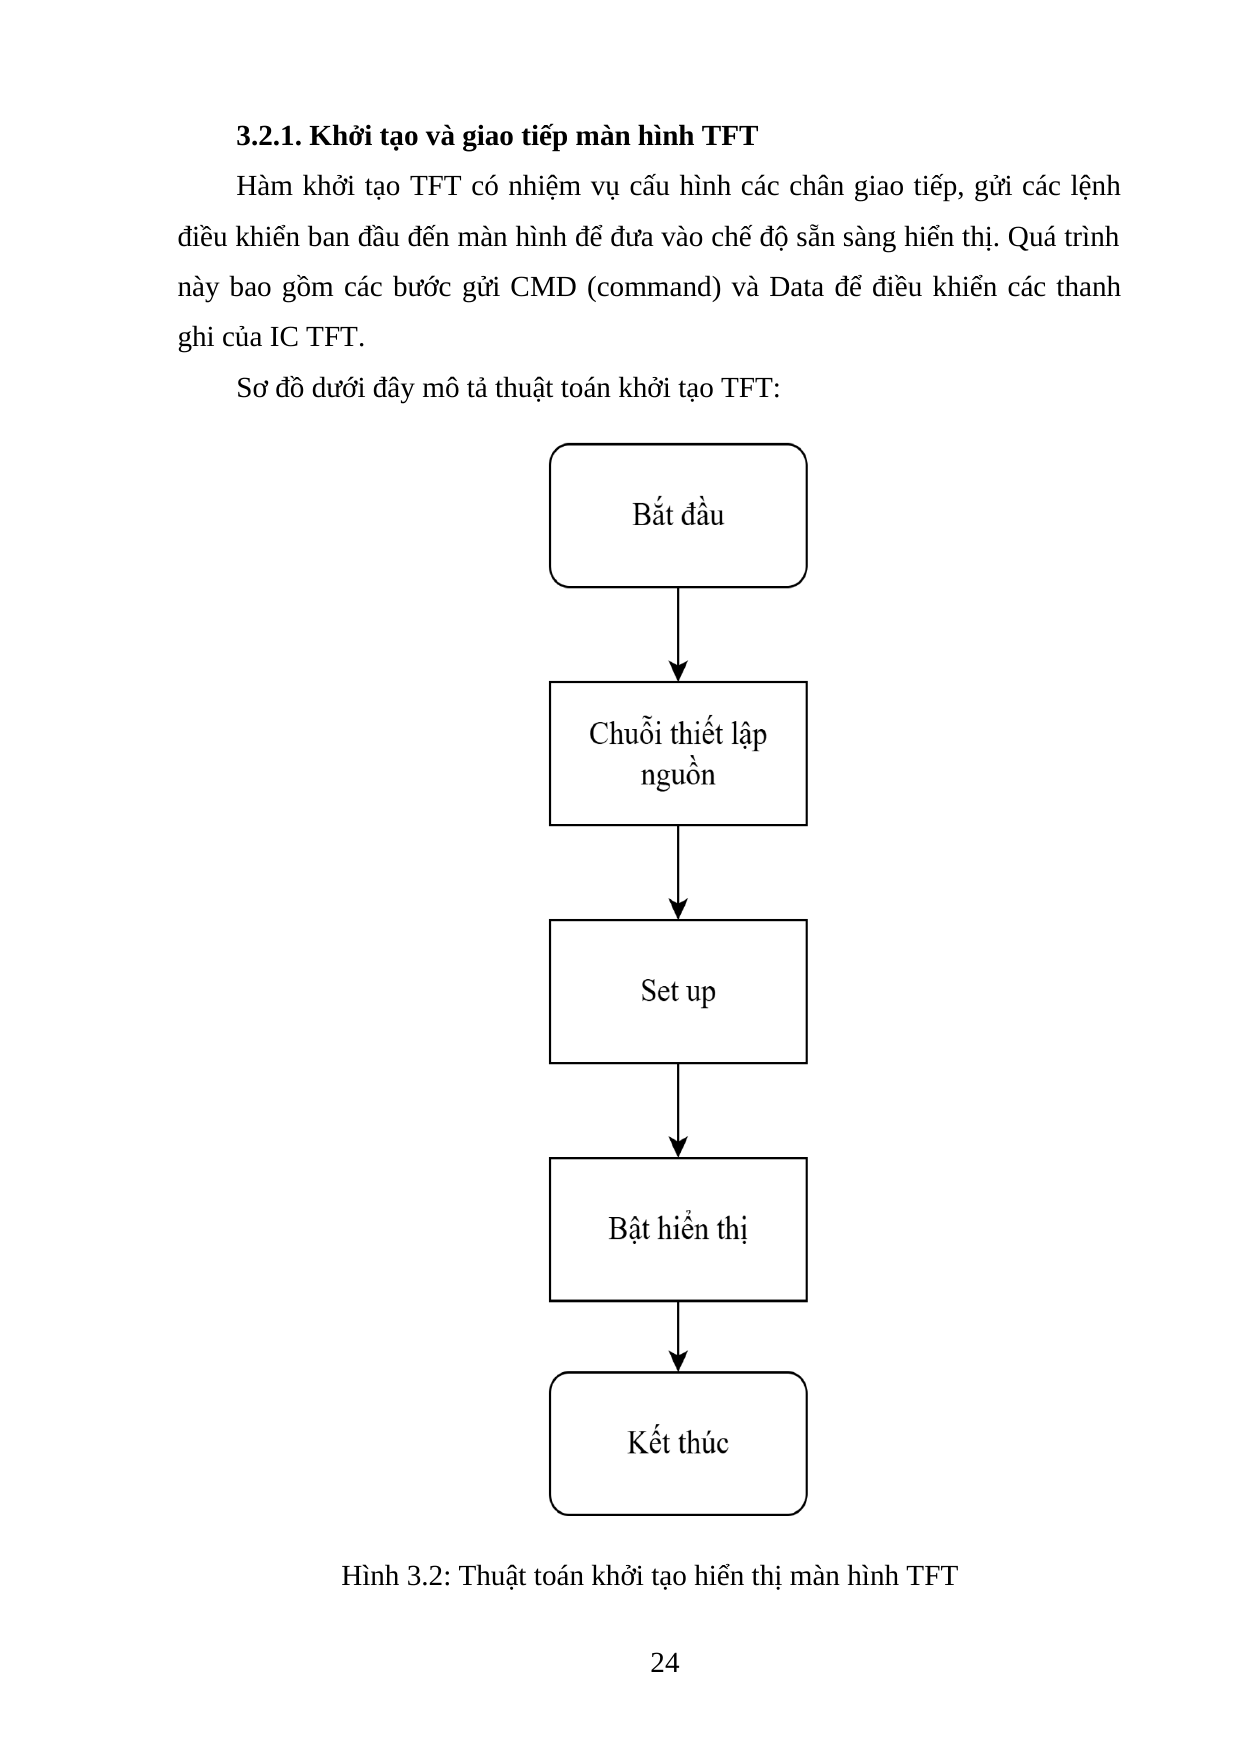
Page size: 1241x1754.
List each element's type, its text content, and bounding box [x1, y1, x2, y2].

text Hình 3.2: Thuật toán khởi tạo hiển thị màn hình TFT [177, 1558, 1122, 1592]
text Sơ đồ dưới đây mô tả thuật toán khởi tạo TFT: [177, 370, 1122, 403]
text 3.2.1. Khởi tạo và giao tiếp màn hình TFT [177, 118, 1122, 152]
text Hàm khởi tạo TFT có nhiệm vụ cấu hình các chân giao tiếp, gửi các lệnh điều khiển ban đầu đến màn hình để đưa vào chế độ sẵn sàng hiển thị. Quá trình này bao gồm các bước gửi CMD (command) và Data để điều khiển các thanh ghi của IC TFT. [177, 168, 1122, 353]
picture [527, 420, 831, 1542]
